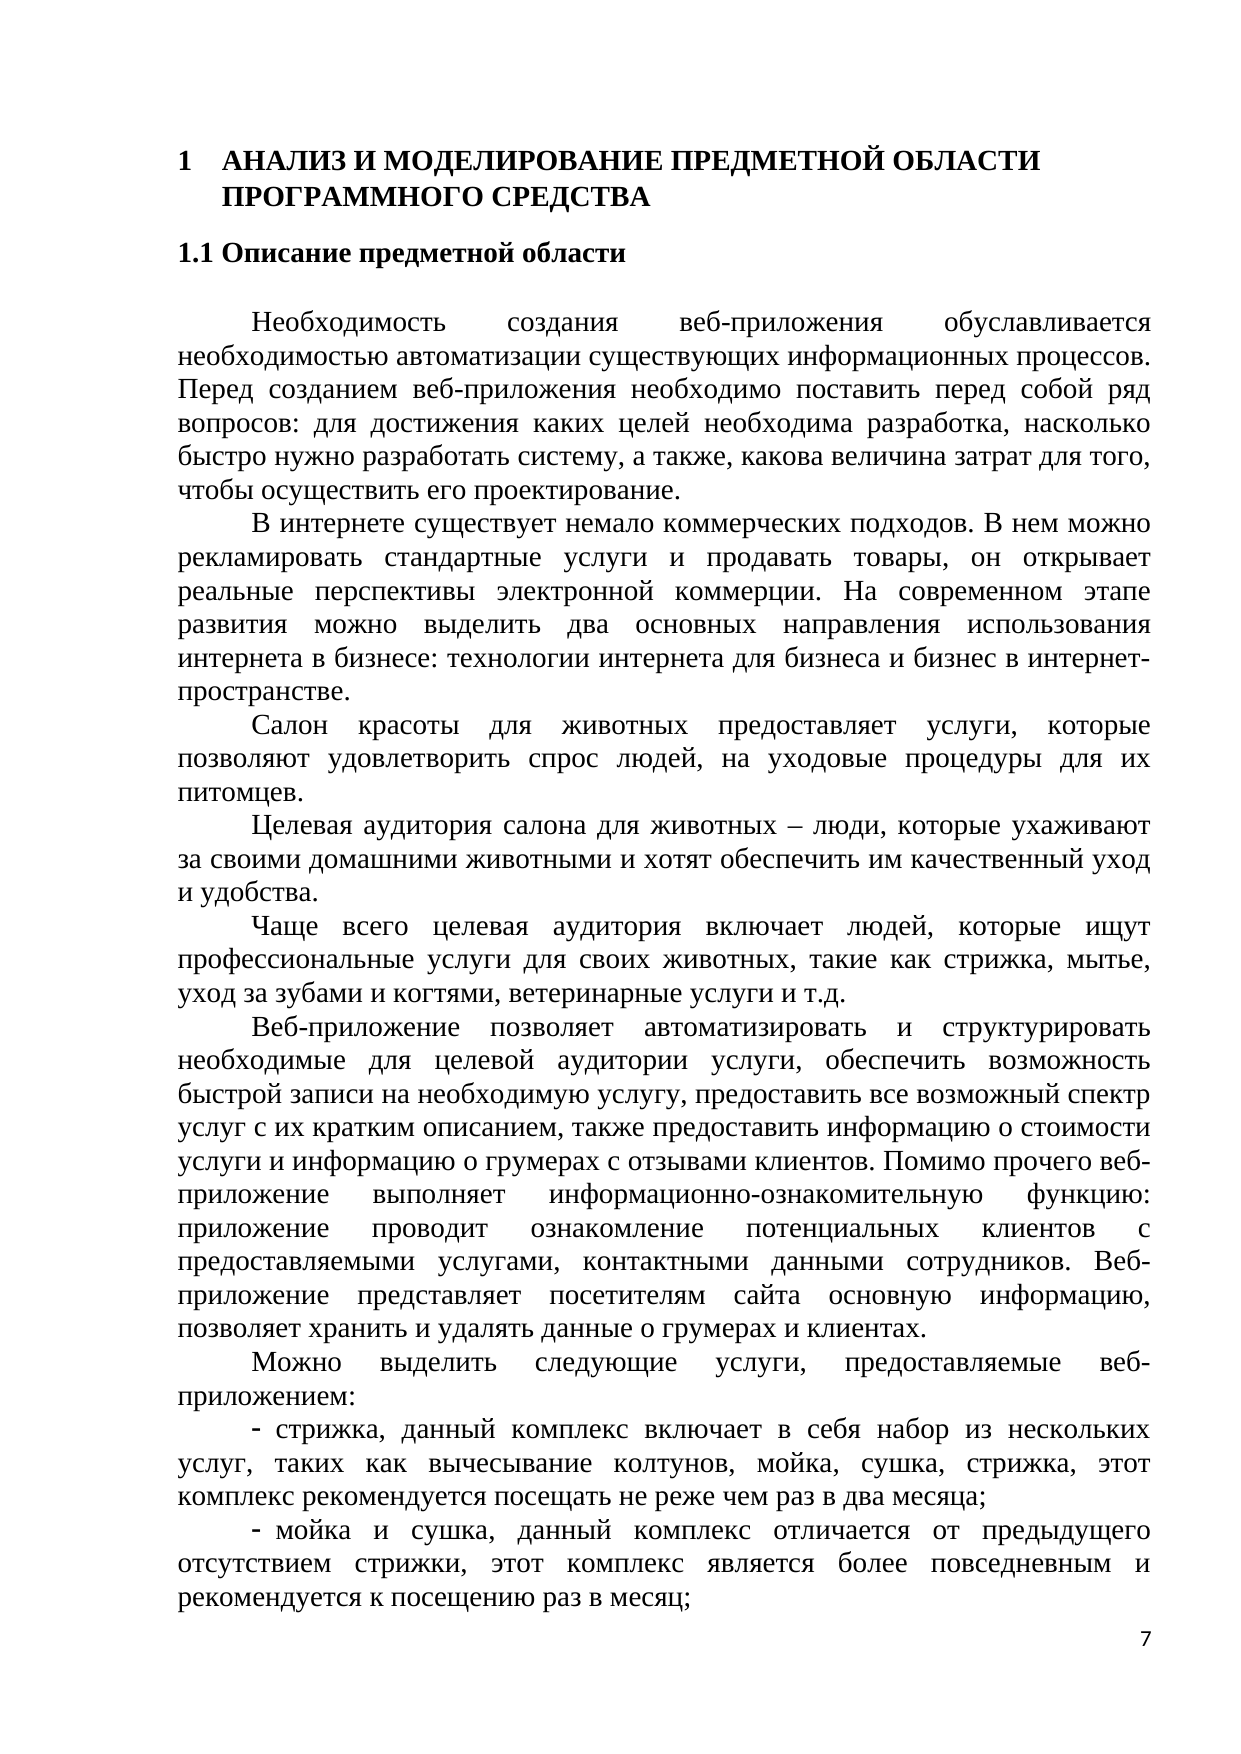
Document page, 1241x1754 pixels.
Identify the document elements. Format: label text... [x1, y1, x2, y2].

subtitle АНАЛИЗ И МОДЕЛИРОВАНИЕ ПРЕДМЕТНОЙ ОБЛАСТИ ПРОГРАММНОГО СРЕДСТВА [177, 143, 1152, 213]
text Можно выделить следующие услуги, предоставляемые веб-приложением: [177, 1344, 1152, 1411]
text Чаще всего целевая аудитория включает людей, которые ищут профессиональные услуги для своих животных, такие как стрижка, мытье, уход за зубами и когтями, ветеринарные услуги и т.д. [177, 908, 1152, 1009]
text В интернете существует немало коммерческих подходов. В нем можно рекламировать стандартные услуги и продавать товары, он открывает реальные перспективы электронной коммерции. На современном этапе развития можно выделить два основных направления использования интернета в бизнесе: технологии интернета для бизнеса и бизнес в интернет-пространстве. [177, 506, 1152, 707]
text Салон красоты для животных предоставляет услуги, которые позволяют удовлетворить спрос людей, на уходовые процедуры для их питомцев. [177, 707, 1152, 807]
text Веб-приложение позволяет автоматизировать и структурировать необходимые для целевой аудитории услуги, обеспечить возможность быстрой записи на необходимую услугу, предоставить все возможный спектр услуг с их кратким описанием, также предоставить информацию о стоимости услуги и информацию о грумерах с отзывами клиентов. Помимо прочего веб-приложение выполняет информационно-ознакомительную функцию: приложение проводит ознакомление потенциальных клиентов с предоставляемыми услугами, контактными данными сотрудников. Веб-приложение представляет посетителям сайта основную информацию, позволяет хранить и удалять данные о грумерах и клиентах. [177, 1009, 1152, 1344]
list стрижка, данный комплекс включает в себя набор из нескольких услуг, таких как вычесывание колтунов, мойка, сушка, стрижка, этот комплекс рекомендуется посещать не реже чем раз в два месяца; [177, 1411, 1152, 1512]
text Необходимость создания веб-приложения обуславливается необходимостью автоматизации существующих информационных процессов. Перед созданием веб-приложения необходимо поставить перед собой ряд вопросов: для достижения каких целей необходима разработка, насколько быстро нужно разработать систему, а также, какова величина затрат для того, чтобы осуществить его проектирование. [177, 304, 1152, 506]
subtitle Описание предметной области [177, 235, 1152, 268]
text Целевая аудитория салона для животных – люди, которые ухаживают за своими домашними животными и хотят обеспечить им качественный уход и удобства. [177, 807, 1152, 908]
list мойка и сушка, данный комплекс отличается от предыдущего отсутствием стрижки, этот комплекс является более повседневным и рекомендуется к посещению раз в месяц; [177, 1512, 1152, 1613]
